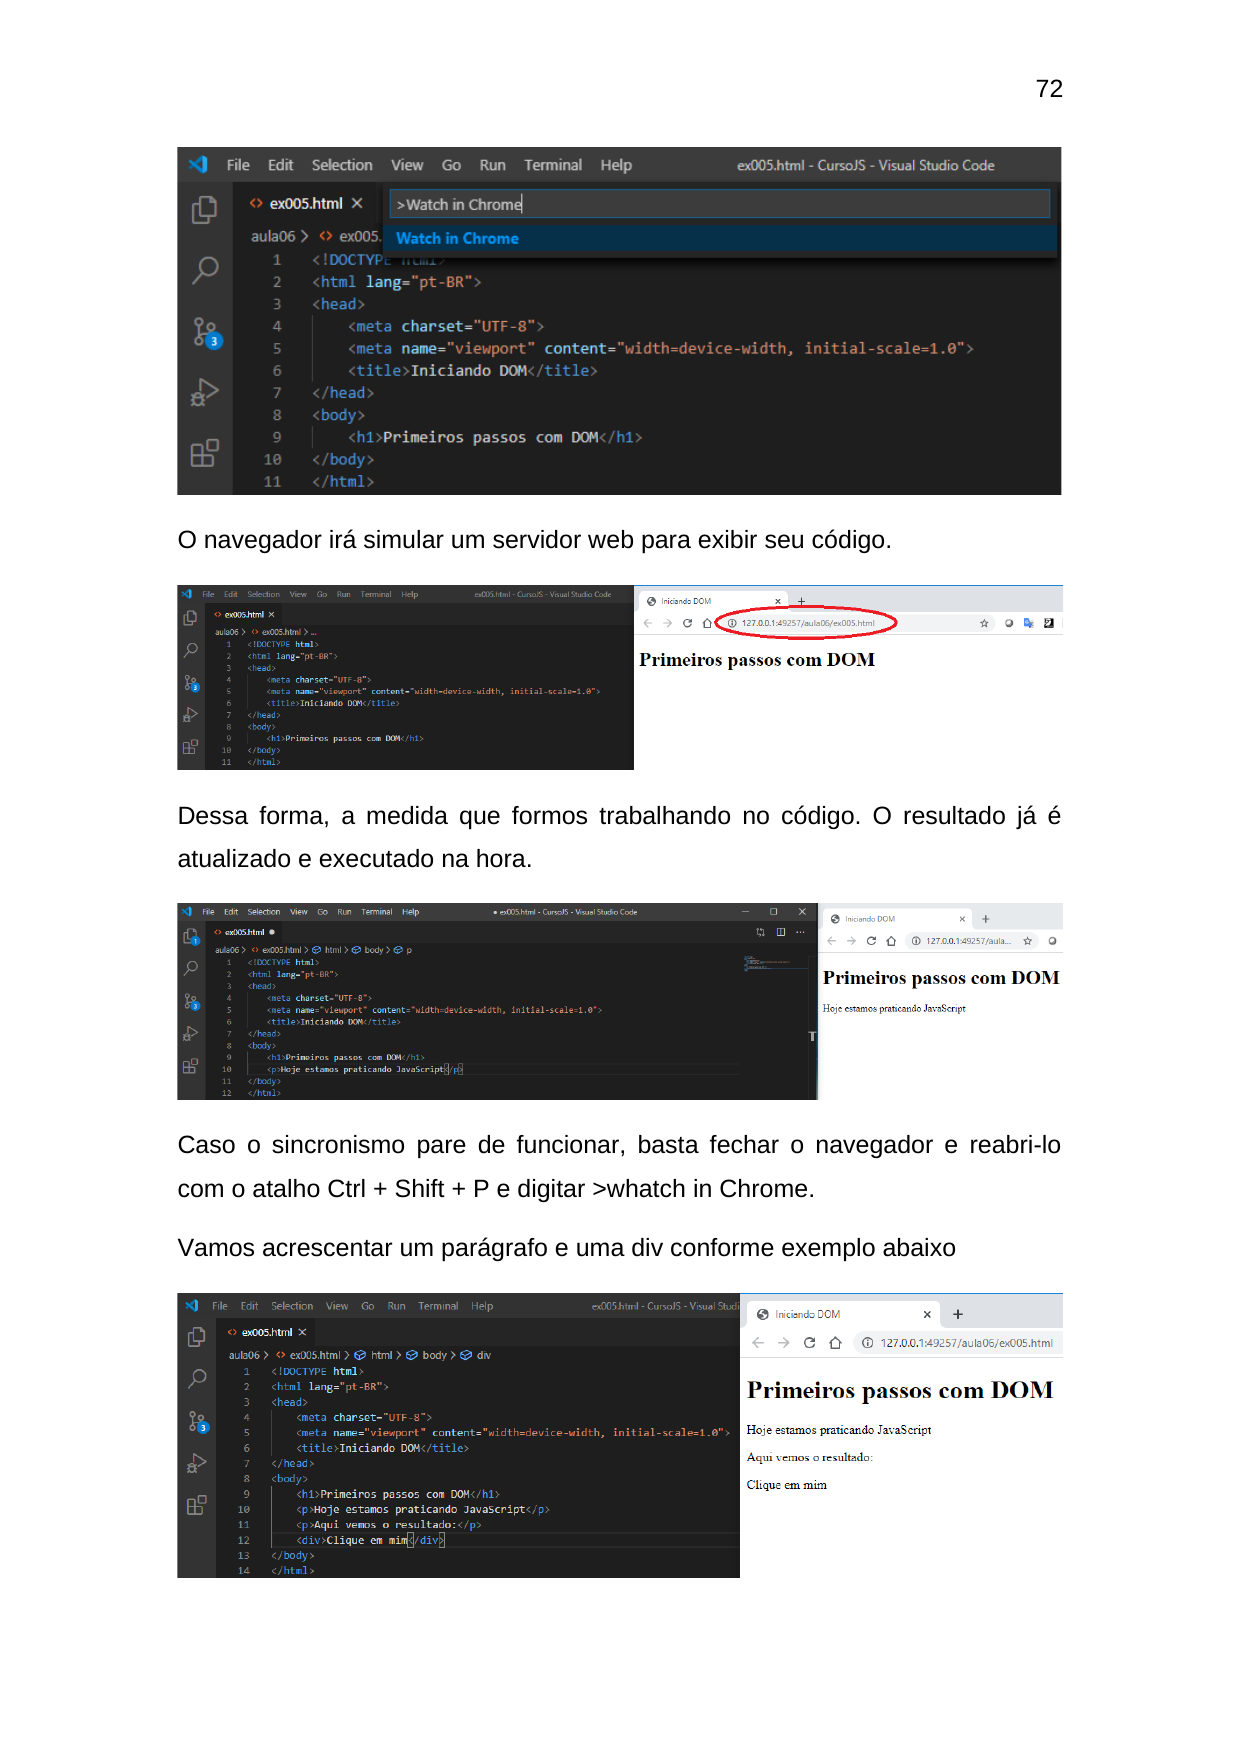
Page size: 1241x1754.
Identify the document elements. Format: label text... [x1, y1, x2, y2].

text O navegador irá simular um servidor web para exibir seu código. [177, 526, 1063, 554]
picture [177, 147, 1062, 495]
text Vamos acrescentar um parágrafo e uma div conforme exemplo abaixo [177, 1233, 1063, 1262]
picture [177, 585, 1064, 770]
text Dessa forma, a medida que formos trabalhando no código. O resultado já é atualizado e executado na hora. [177, 801, 1063, 873]
text Caso o sincronismo pare de funcionar, basta fechar o navegador e reabri-lo com o atalho Ctrl + Shift + P e digitar >whatch in Chrome. [177, 1131, 1063, 1202]
